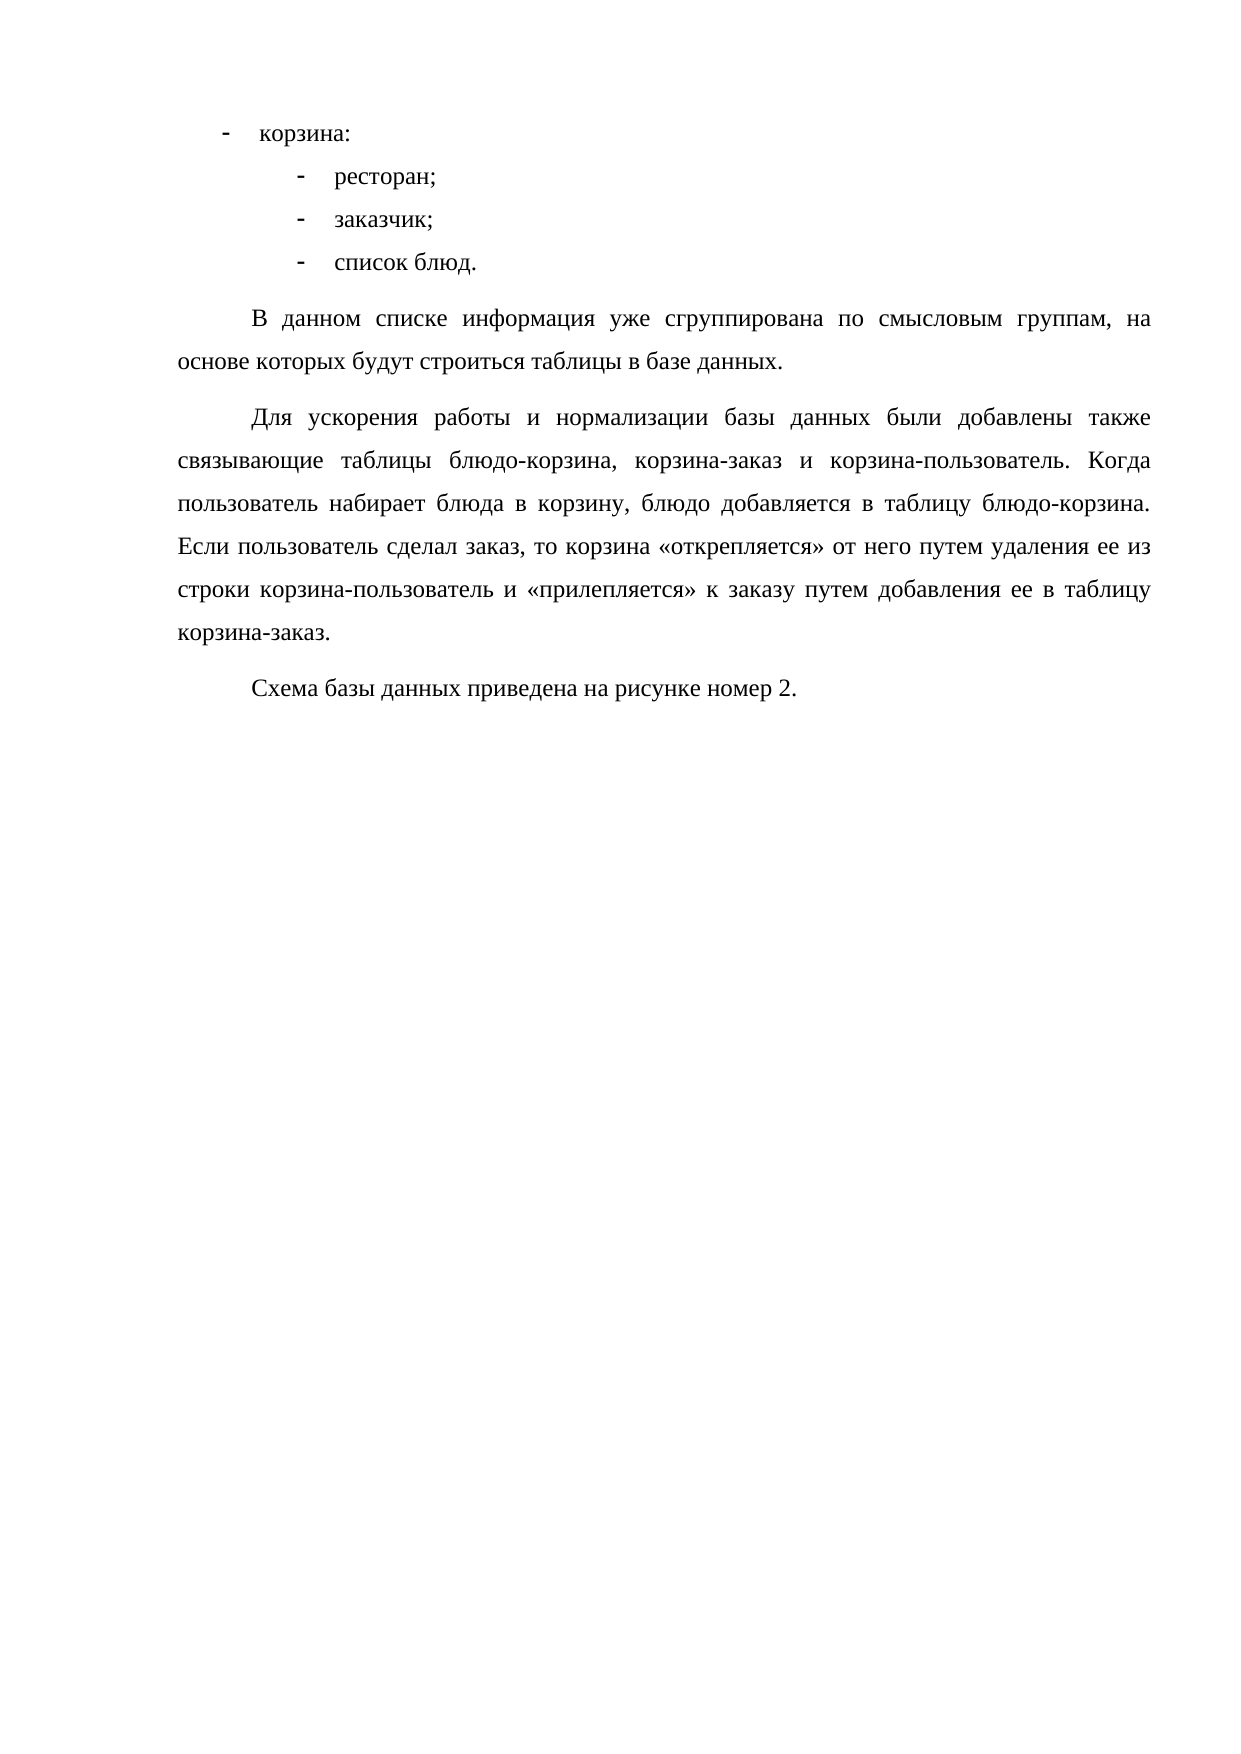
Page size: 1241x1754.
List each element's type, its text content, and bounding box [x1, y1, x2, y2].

text В данном списке информация уже сгруппирована по смысловым группам, на основе которых будут строиться таблицы в базе данных. [177, 260, 1152, 332]
list список блюд. [297, 204, 1152, 233]
list заказчик; [297, 161, 1152, 190]
text Для ускорения работы и нормализации базы данных были добавлены также связывающие таблицы блюдо-корзина, корзина-заказ и корзина-пользователь. Когда пользователь набирает блюда в корзину, блюдо добавляется в таблицу блюдо-корзина. Если пользователь сделал заказ, то корзина «открепляется» от него путем удаления ее из строки корзина-пользователь и «прилепляется» к заказу путем добавления ее в таблицу корзина-заказ. [177, 359, 1152, 603]
list ресторан; [297, 118, 1152, 147]
text Схема базы данных приведена на рисунке номер 2. [177, 630, 1152, 659]
